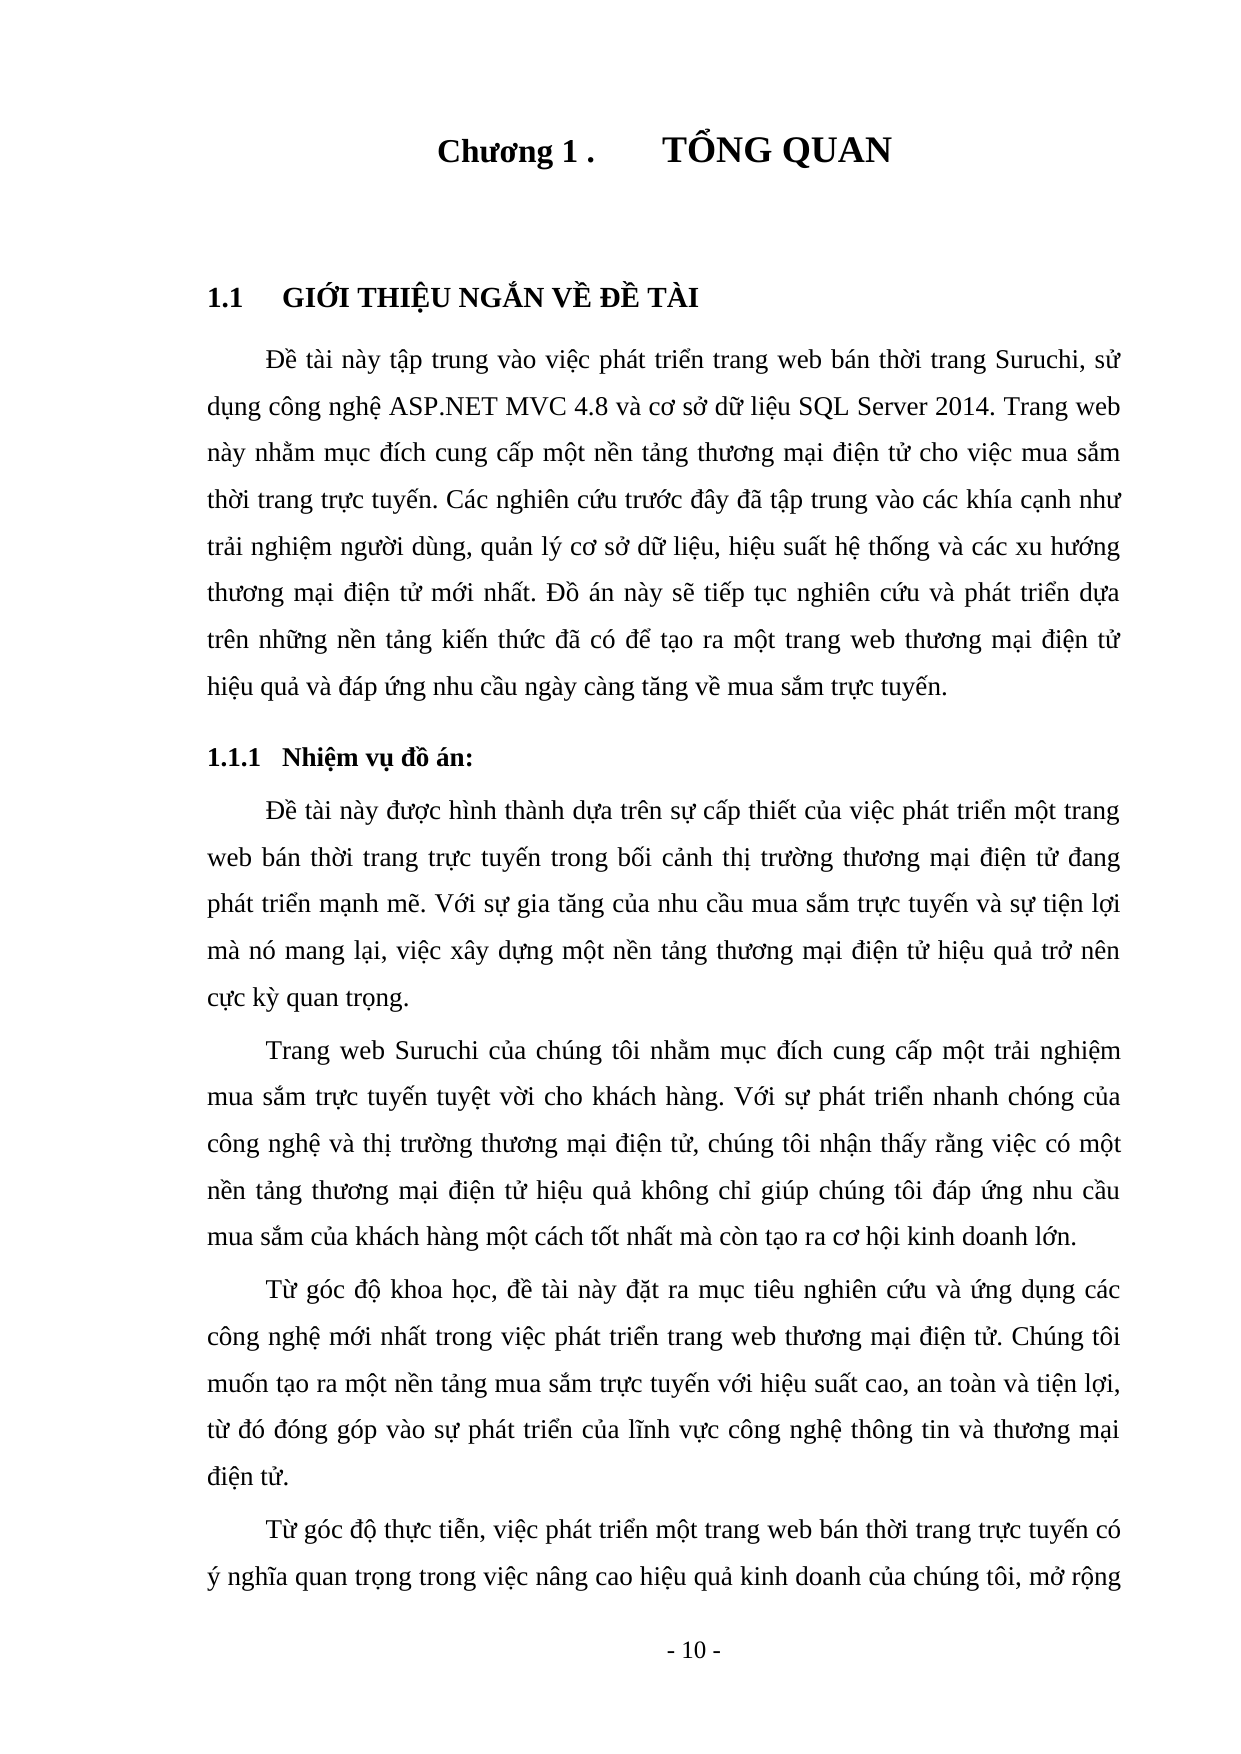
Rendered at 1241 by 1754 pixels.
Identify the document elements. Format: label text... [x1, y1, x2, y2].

subtitle Nhiệm vụ đồ án: [207, 741, 1122, 772]
subtitle GIỚI THIỆU NGẮN VỀ ĐỀ TÀI [207, 280, 1122, 314]
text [207, 1513, 1122, 1591]
text Trang web Suruchi của chúng tôi nhằm mục đích cung cấp một trải nghiệm mua sắm trực tuyến tuyệt vời cho khách hàng. Với sự phát triển nhanh chóng của công nghệ và thị trường thương mại điện tử, chúng tôi nhận thấy rằng việc có một nền tảng thương mại điện tử hiệu quả không chỉ giúp chúng tôi đáp ứng nhu cầu mua sắm của khách hàng một cách tốt nhất mà còn tạo ra cơ hội kinh doanh lớn. [207, 1034, 1122, 1252]
text Đề tài này tập trung vào việc phát triển trang web bán thời trang Suruchi, sử dụng công nghệ ASP.NET MVC 4.8 và cơ sở dữ liệu SQL Server 2014. Trang web này nhằm mục đích cung cấp một nền tảng thương mại điện tử cho việc mua sắm thời trang trực tuyến. Các nghiên cứu trước đây đã tập trung vào các khía cạnh như trải nghiệm người dùng, quản lý cơ sở dữ liệu, hiệu suất hệ thống và các xu hướng thương mại điện tử mới nhất. Đồ án này sẽ tiếp tục nghiên cứu và phát triển dựa trên những nền tảng kiến thức đã có để tạo ra một trang web thương mại điện tử hiệu quả và đáp ứng nhu cầu ngày càng tăng về mua sắm trực tuyến. [207, 343, 1122, 701]
text Đề tài này được hình thành dựa trên sự cấp thiết của việc phát triển một trang web bán thời trang trực tuyến trong bối cảnh thị trường thương mại điện tử đang phát triển mạnh mẽ. Với sự gia tăng của nhu cầu mua sắm trực tuyến và sự tiện lợi mà nó mang lại, việc xây dựng một nền tảng thương mại điện tử hiệu quả trở nên cực kỳ quan trọng. [207, 794, 1122, 1012]
subtitle TỔNG QUAN [207, 128, 1122, 171]
text Từ góc độ khoa học, đề tài này đặt ra mục tiêu nghiên cứu và ứng dụng các công nghệ mới nhất trong việc phát triển trang web thương mại điện tử. Chúng tôi muốn tạo ra một nền tảng mua sắm trực tuyến với hiệu suất cao, an toàn và tiện lợi, từ đó đóng góp vào sự phát triển của lĩnh vực công nghệ thông tin và thương mại điện tử. [207, 1273, 1122, 1491]
